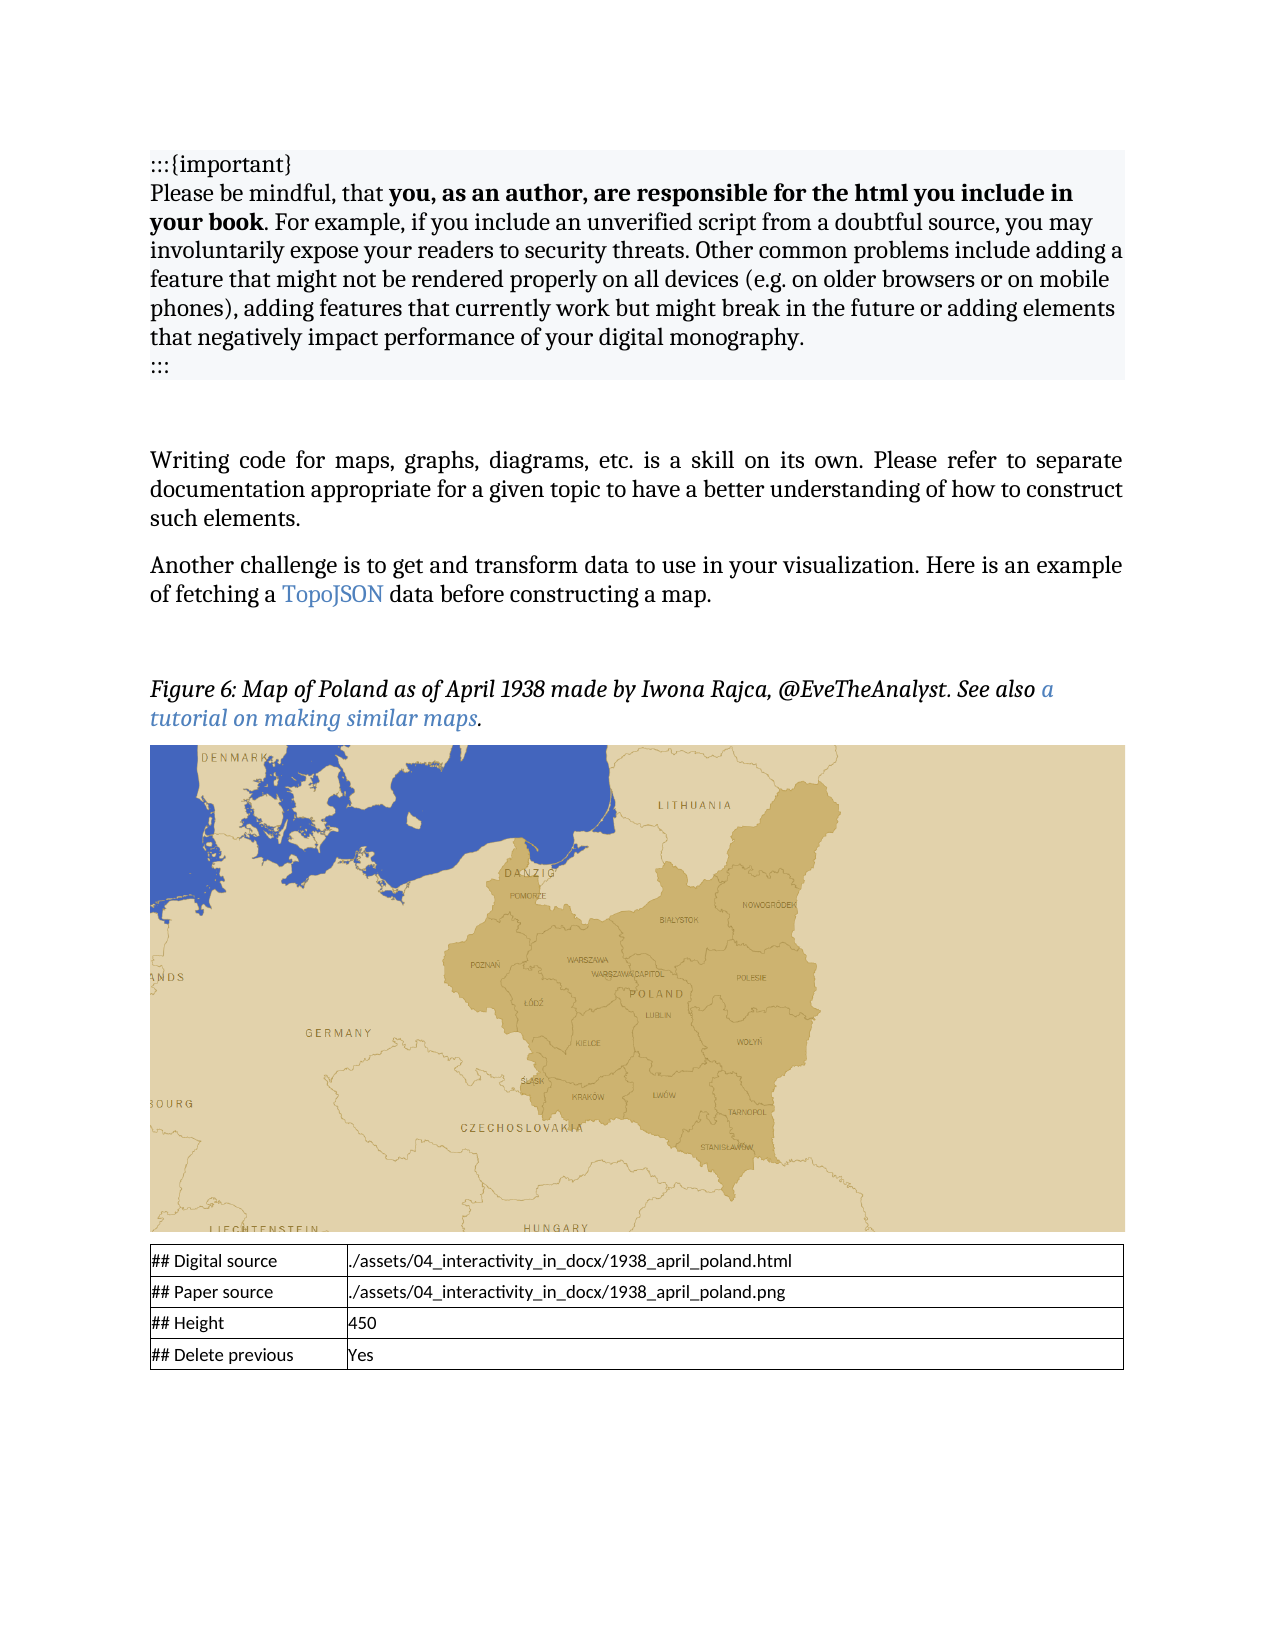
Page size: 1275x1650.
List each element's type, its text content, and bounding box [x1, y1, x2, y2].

text Another challenge is to get and transform data to use in your visualization. Here is an example of fetching a TopoJSON data before constructing a map. [150, 551, 1125, 609]
picture [150, 745, 1125, 1232]
table_header ## Digital source [151, 1245, 347, 1276]
table_cell 450 [348, 1308, 1123, 1338]
table_cell Yes [348, 1339, 1123, 1369]
table_cell ./assets/04_interactivity_in_docx/1938_april_poland.png [348, 1277, 1123, 1307]
text :::{important} Please be mindful, that you, as an author, are responsible for the html you include in your book. For example, if you include an unverified script from a doubtful source, you may involuntarily expose your readers to security threats. Other common problems include adding a feature that might not be rendered properly on all devices (e.g. on older browsers or on mobile phones), adding features that currently work but might break in the future or adding elements that negatively impact performance of your digital monography. ::: [150, 150, 1125, 380]
table_cell ## Delete previous [151, 1339, 347, 1369]
text Writing code for maps, graphs, diagrams, etc. is a skill on its own. Please refer to separate documentation appropriate for a given topic to have a better understanding of how to construct such elements. [150, 446, 1125, 532]
table_header ./assets/04_interactivity_in_docx/1938_april_poland.html [348, 1245, 1123, 1276]
text Figure 6: Map of Poland as of April 1938 made by Iwona Rajca, @EveTheAnalyst. See also a tutorial on making similar maps. [150, 675, 1125, 732]
table_cell ## Paper source [151, 1277, 347, 1307]
table_cell ## Height [151, 1308, 347, 1338]
